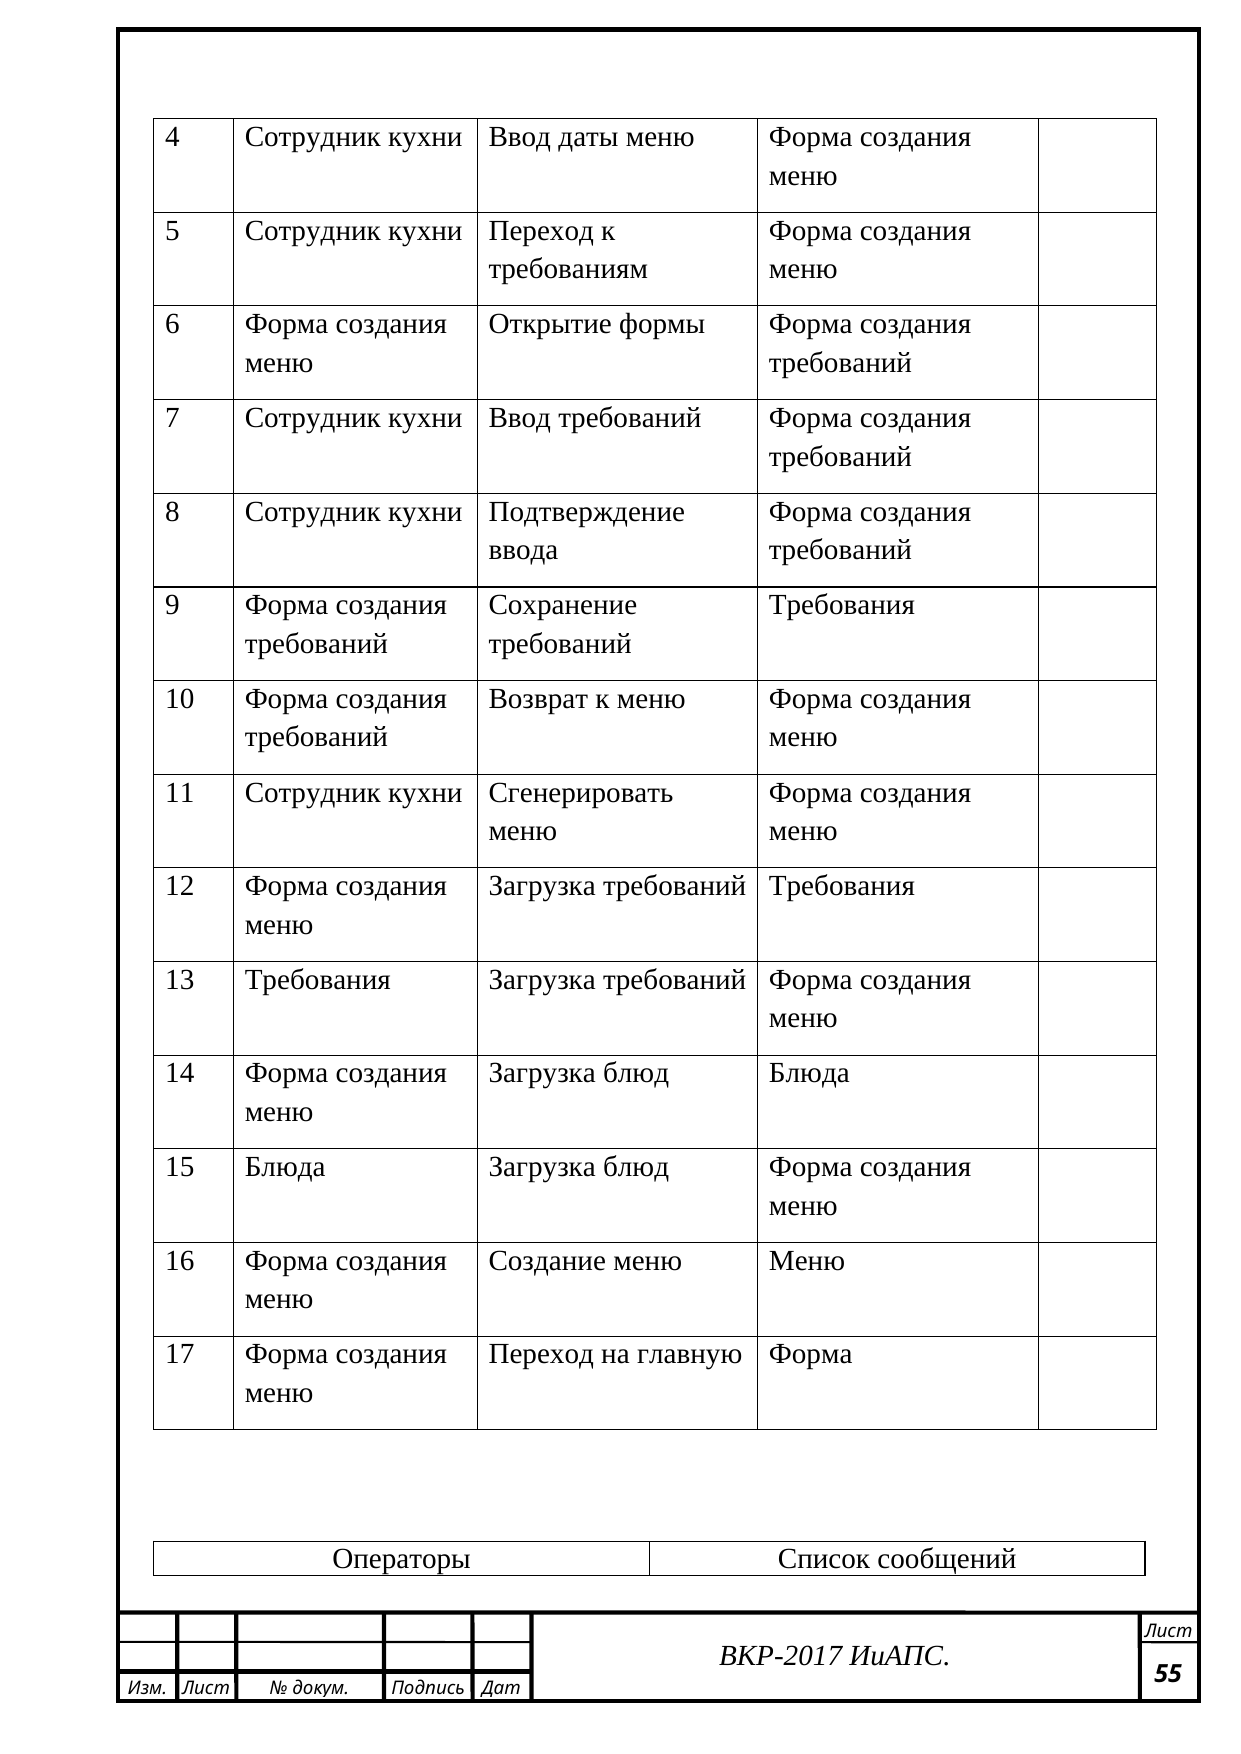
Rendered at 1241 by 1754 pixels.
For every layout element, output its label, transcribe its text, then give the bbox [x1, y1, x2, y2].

table_cell Загрузка требований [478, 962, 757, 1054]
table_cell Блюда [234, 1149, 477, 1242]
table_cell Сотрудник кухни [234, 400, 477, 493]
table_cell Сотрудник кухни [234, 119, 477, 212]
table_header Список сообщений [650, 1542, 1144, 1575]
table_cell 11 [154, 775, 233, 867]
table_cell Блюда [758, 1056, 1038, 1148]
table_cell Переход к требованиям [478, 213, 757, 305]
table_cell Форма создания меню [758, 681, 1038, 774]
table_cell Требования [234, 962, 477, 1054]
table_cell Сохранение требований [478, 588, 757, 680]
table_cell Открытие формы [478, 306, 757, 399]
table_cell Сгенерировать меню [478, 775, 757, 867]
table_cell 15 [154, 1149, 233, 1242]
table_cell Требования [758, 588, 1038, 680]
table_cell [1039, 494, 1156, 586]
table_cell 16 [154, 1243, 233, 1336]
table_cell Форма создания меню [234, 1056, 477, 1148]
table_cell 12 [154, 868, 233, 961]
table_cell 5 [154, 213, 233, 305]
table_cell 4 [154, 119, 233, 212]
table_cell Создание меню [478, 1243, 757, 1336]
table_cell Форма [758, 1337, 1038, 1429]
table_cell Переход на главную [478, 1337, 757, 1429]
table_cell Подтверждение ввода [478, 494, 757, 586]
table_cell Форма создания меню [758, 775, 1038, 867]
table_cell [1039, 1337, 1156, 1429]
table_cell Форма создания меню [234, 868, 477, 961]
table_cell 14 [154, 1056, 233, 1148]
table_cell Меню [758, 1243, 1038, 1336]
table_cell Форма создания требований [758, 400, 1038, 493]
table_cell Загрузка блюд [478, 1149, 757, 1242]
table_cell [1039, 775, 1156, 867]
table_cell Форма создания меню [758, 213, 1038, 305]
table_cell [1039, 400, 1156, 493]
table_cell [1039, 1243, 1156, 1336]
table_cell [1039, 962, 1156, 1054]
table_cell Форма создания меню [758, 1149, 1038, 1242]
table_cell Форма создания требований [758, 494, 1038, 586]
table_cell Форма создания меню [758, 119, 1038, 212]
table_cell Ввод даты меню [478, 119, 757, 212]
table_cell Требования [758, 868, 1038, 961]
table_cell Форма создания меню [234, 1337, 477, 1429]
table_cell 8 [154, 494, 233, 586]
table_cell [1039, 213, 1156, 305]
table_cell [1039, 868, 1156, 961]
table_cell [1039, 1149, 1156, 1242]
table_cell 9 [154, 588, 233, 680]
table_cell Сотрудник кухни [234, 494, 477, 586]
table_cell Загрузка блюд [478, 1056, 757, 1148]
table_cell [1039, 306, 1156, 399]
table_cell Форма создания требований [234, 588, 477, 680]
table_cell [1039, 681, 1156, 774]
table_cell [1039, 119, 1156, 212]
table_cell Форма создания требований [234, 681, 477, 774]
table_cell Форма создания меню [234, 1243, 477, 1336]
table_cell [1039, 1056, 1156, 1148]
table_cell Сотрудник кухни [234, 213, 477, 305]
table_cell 10 [154, 681, 233, 774]
table_cell 6 [154, 306, 233, 399]
table_cell 13 [154, 962, 233, 1054]
table_cell [1039, 588, 1156, 680]
table_cell Ввод требований [478, 400, 757, 493]
table_cell Форма создания меню [758, 962, 1038, 1054]
table_cell Форма создания меню [234, 306, 477, 399]
table_cell Сотрудник кухни [234, 775, 477, 867]
table_cell Загрузка требований [478, 868, 757, 961]
table_header Операторы [154, 1542, 649, 1575]
table_cell Возврат к меню [478, 681, 757, 774]
table_cell 7 [154, 400, 233, 493]
table_cell 17 [154, 1337, 233, 1429]
table_cell Форма создания требований [758, 306, 1038, 399]
